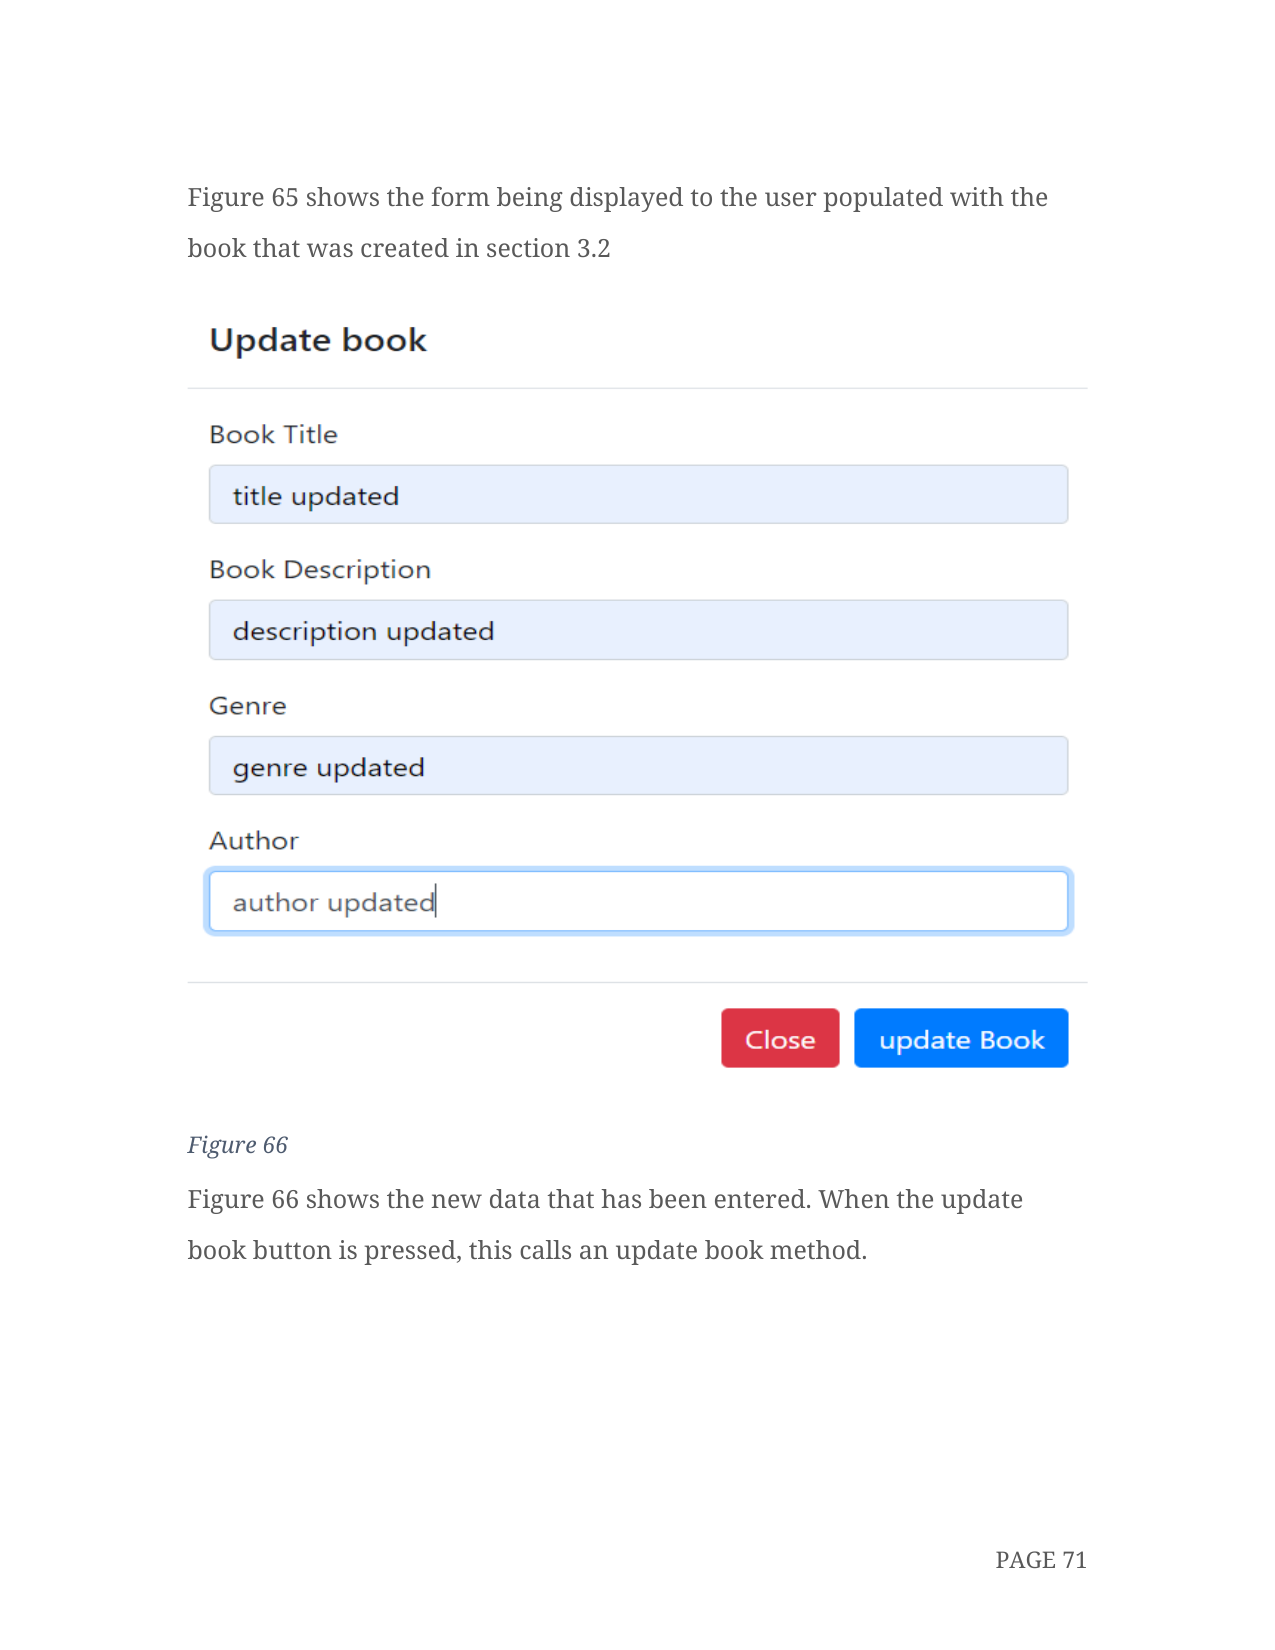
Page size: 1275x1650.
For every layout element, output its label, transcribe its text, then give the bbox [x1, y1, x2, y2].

picture [187, 302, 1088, 1093]
text Figure 65 shows the form being displayed to the user populated with the book that was created in section 3.2 [187, 180, 1087, 265]
text Figure 66 shows the new data that has been entered. When the update book button is pressed, this calls an update book method. [187, 1181, 1087, 1267]
